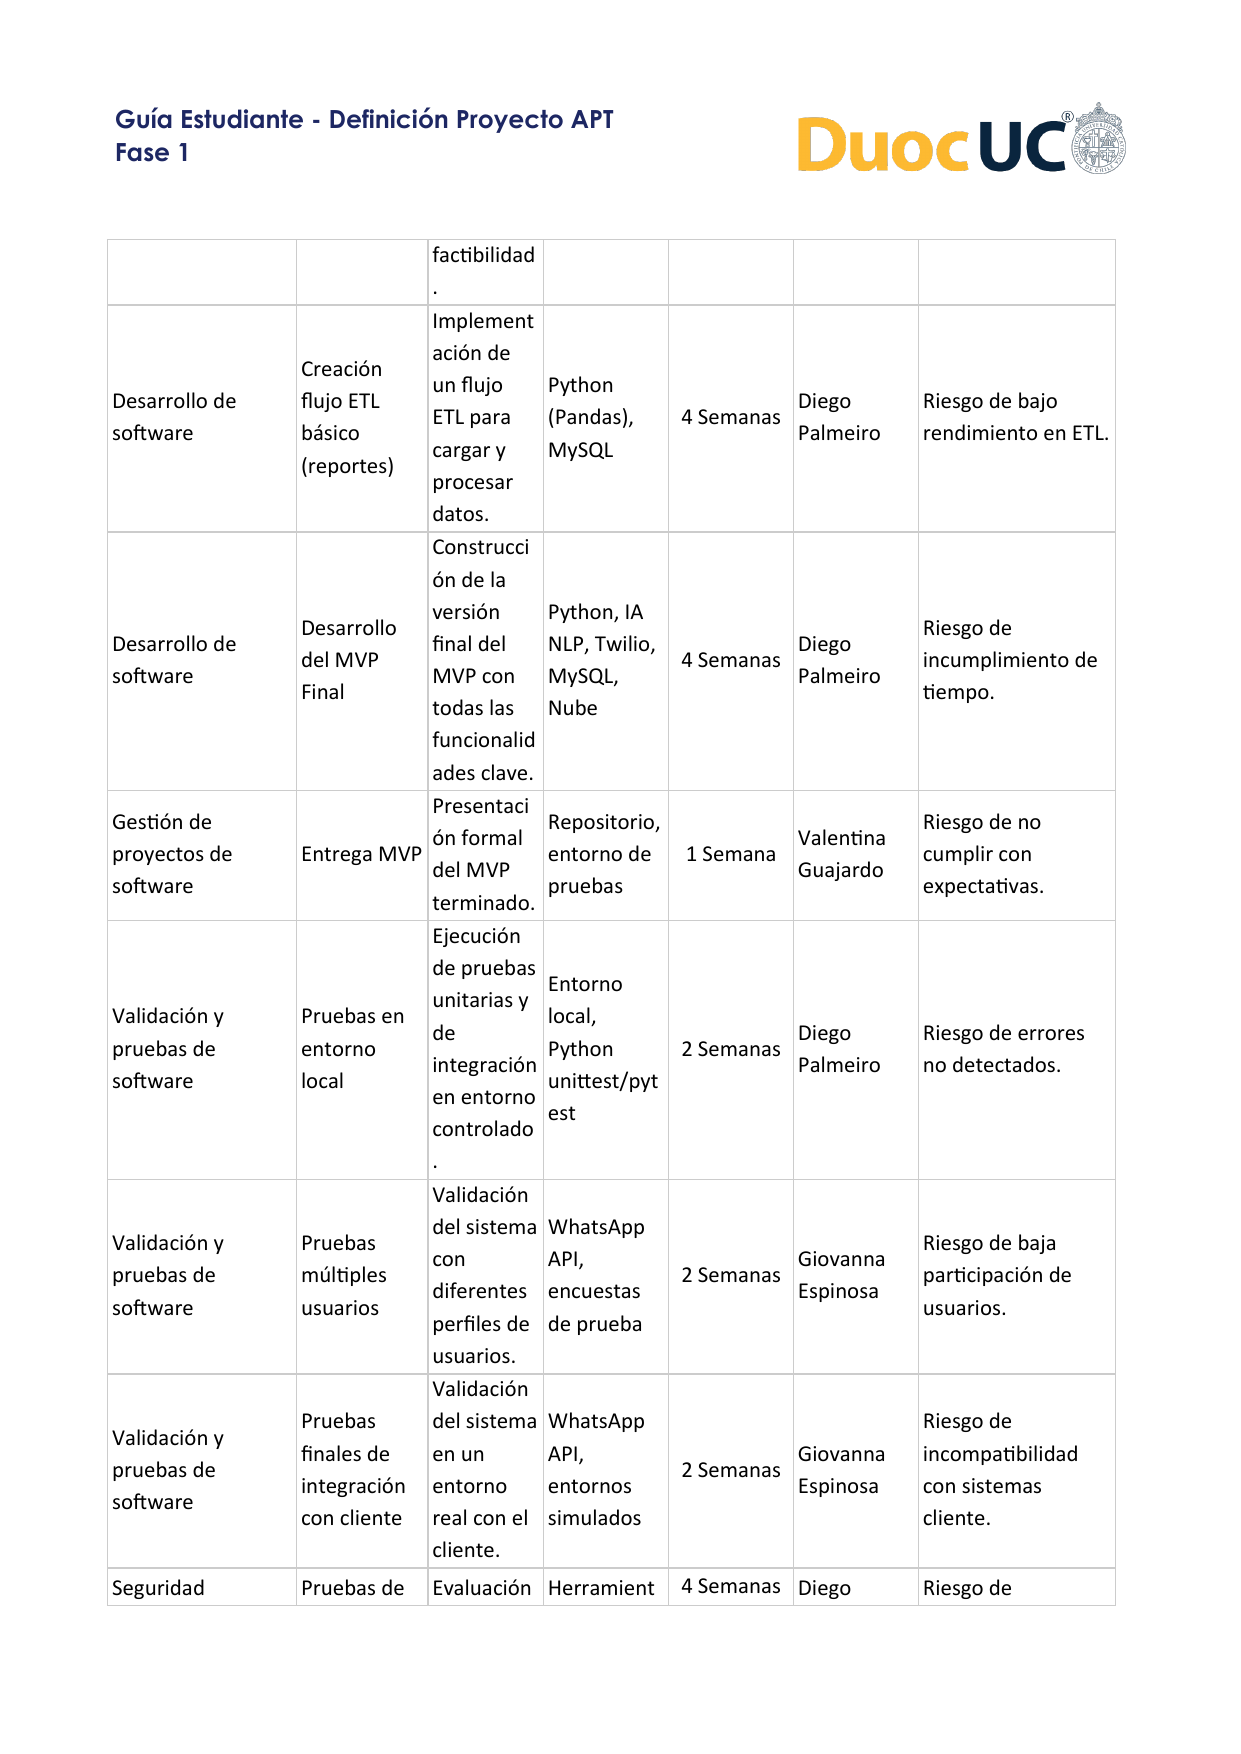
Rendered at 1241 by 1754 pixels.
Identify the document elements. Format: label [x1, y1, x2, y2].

picture [798, 102, 1126, 174]
